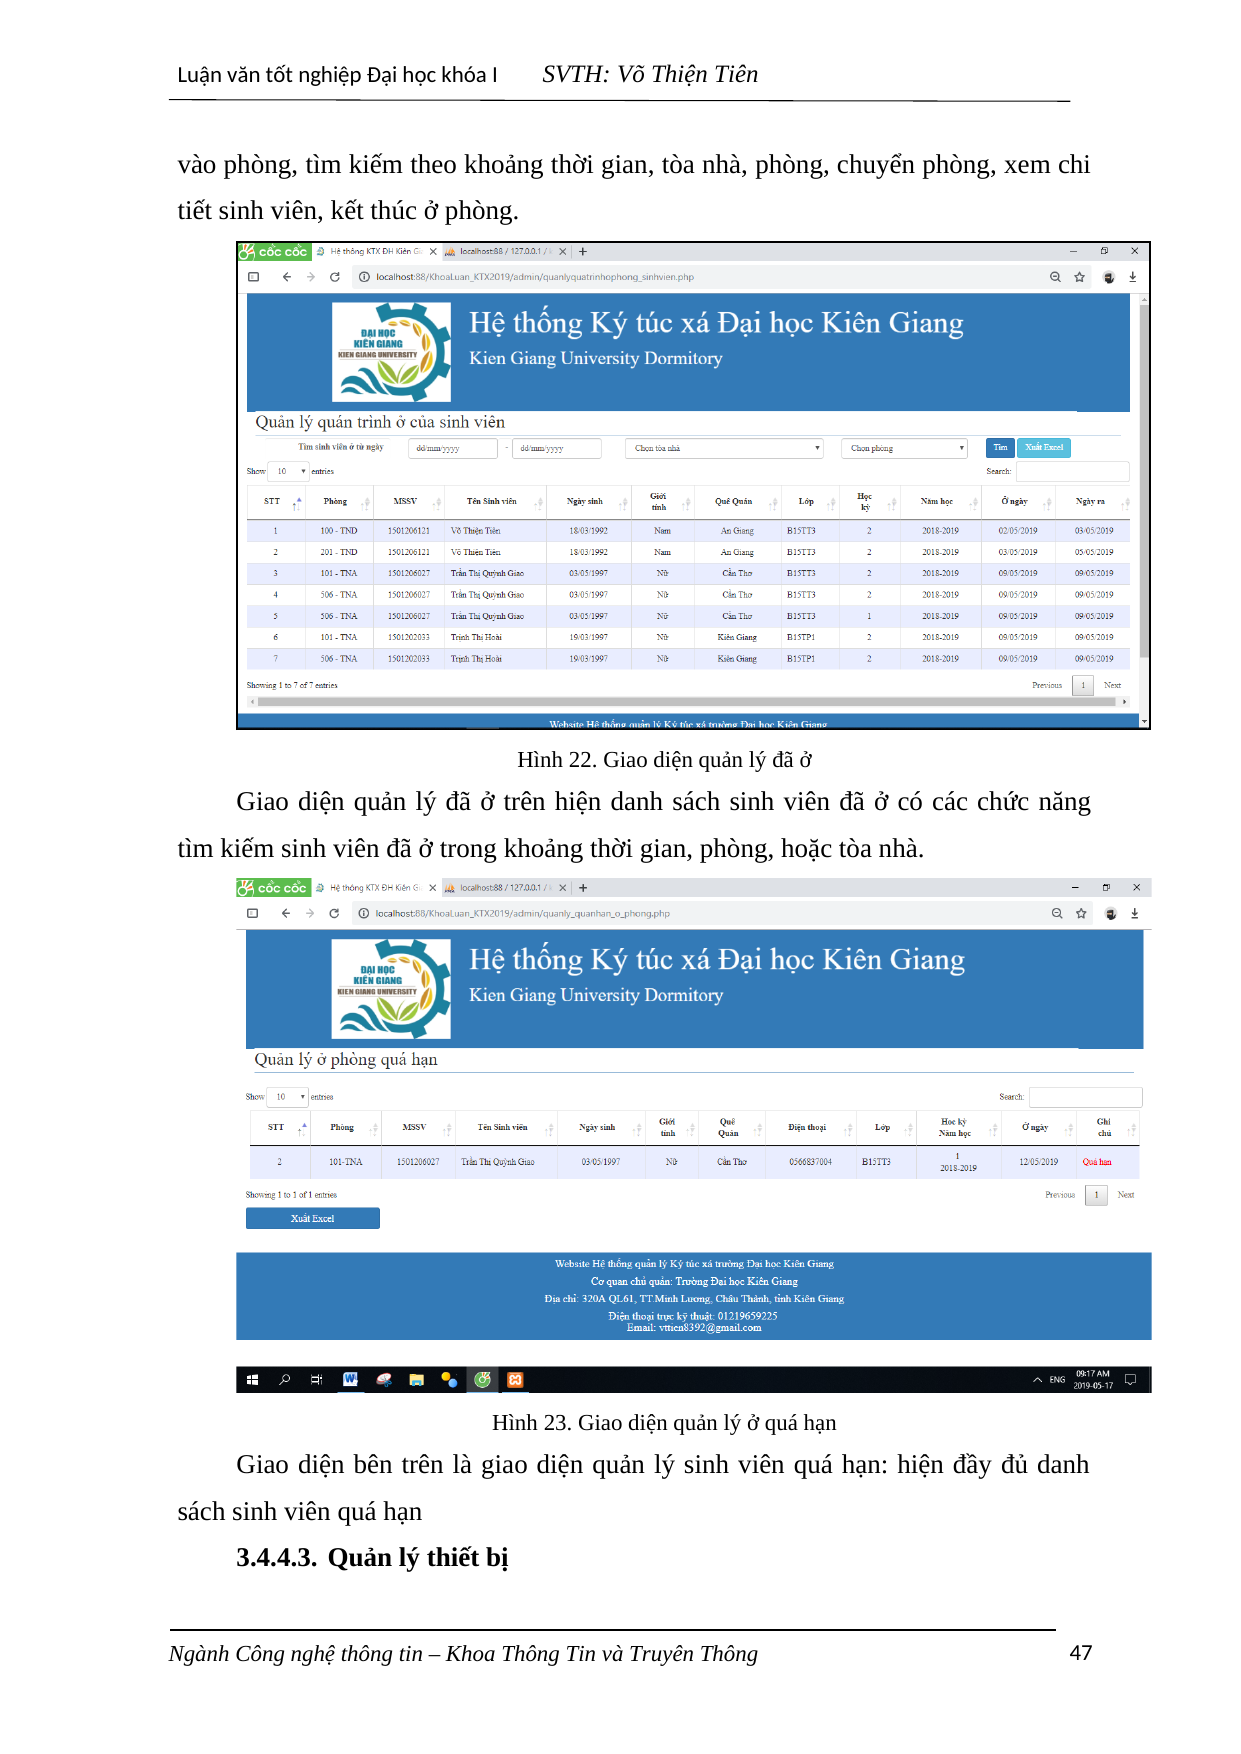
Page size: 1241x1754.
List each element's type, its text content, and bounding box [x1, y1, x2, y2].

text Hình 23. Giao diện quản lý ở quá hạn [236, 1408, 1092, 1435]
text Giao diện bên trên là giao diện quản lý sinh viên quá hạn: hiện đầy đủ danh sách sinh viên quá hạn [177, 1448, 1092, 1526]
picture [238, 243, 1149, 729]
text Quản lý thiết bị [236, 1541, 1092, 1572]
picture [236, 878, 1152, 1393]
text Hình 22. Giao diện quản lý đã ở [236, 746, 1092, 772]
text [177, 148, 1092, 226]
text Giao diện quản lý đã ở trên hiện danh sách sinh viên đã ở có các chức năng tìm kiếm sinh viên đã ở trong khoảng thời gian, phòng, hoặc tòa nhà. [177, 785, 1092, 863]
